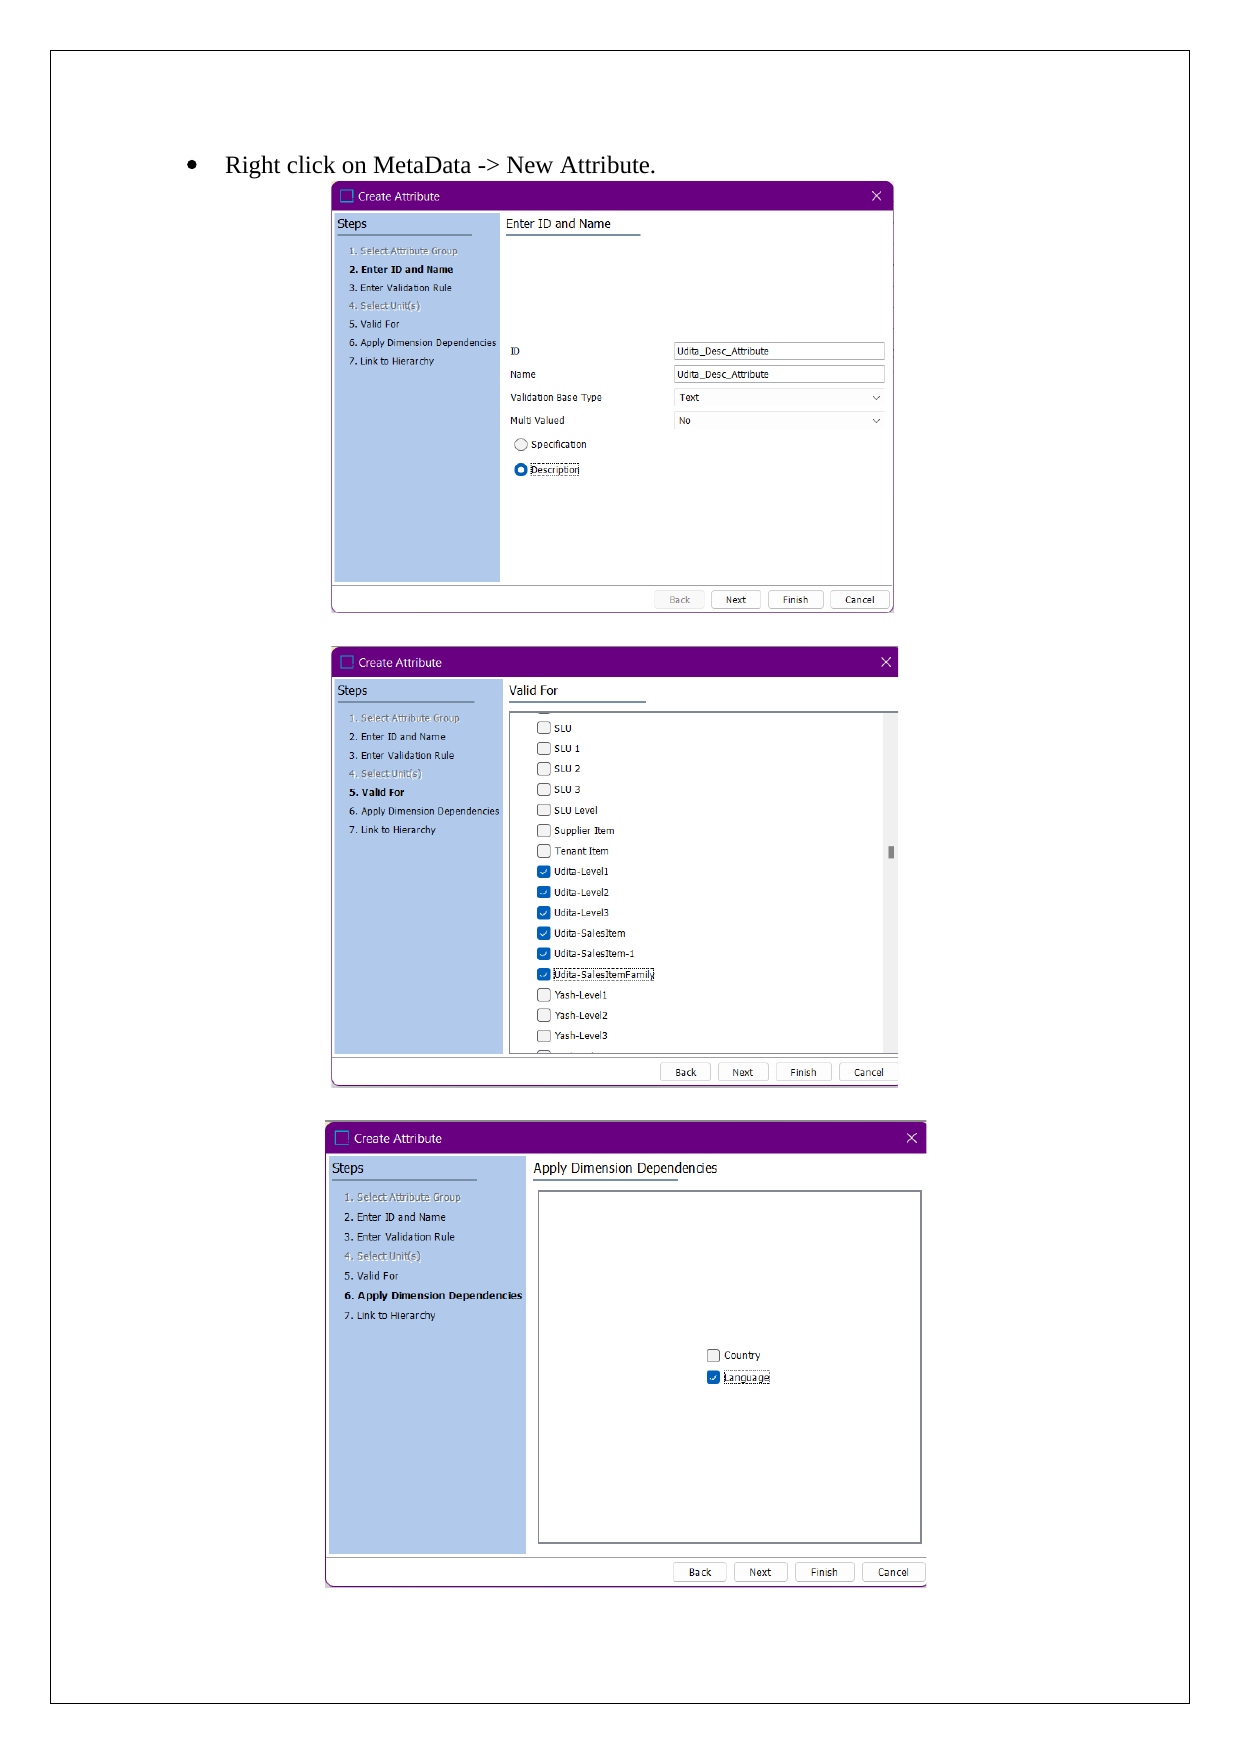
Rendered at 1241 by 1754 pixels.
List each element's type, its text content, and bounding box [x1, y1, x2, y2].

picture [331, 181, 894, 613]
picture [325, 1120, 927, 1588]
list Right click on MetaData -> New Attribute. [187, 150, 1090, 179]
picture [331, 646, 899, 1088]
